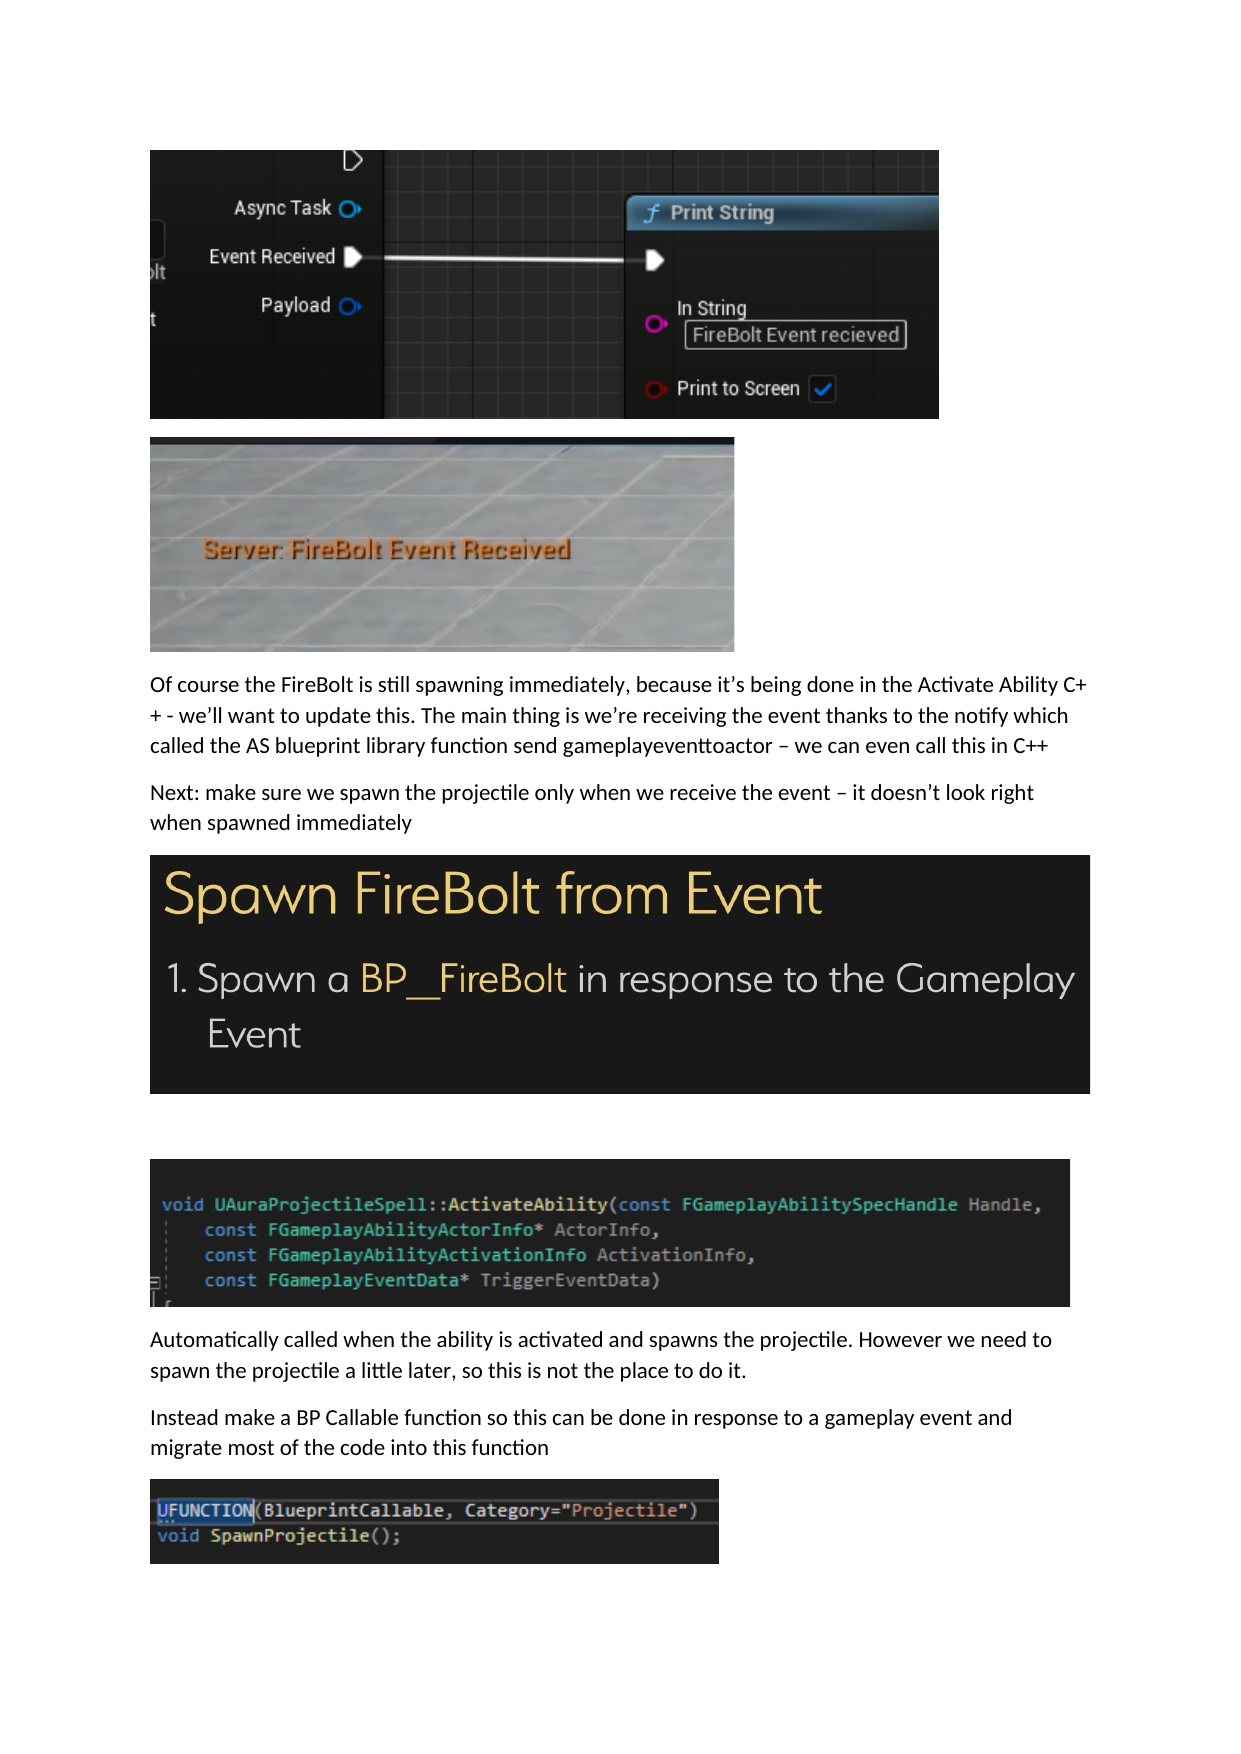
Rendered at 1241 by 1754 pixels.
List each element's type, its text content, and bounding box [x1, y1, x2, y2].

picture [150, 437, 735, 652]
text Automatically called when the ability is activated and spawns the projectile. However we need to spawn the projectile a little later, so this is not the place to do it. [150, 1326, 1090, 1384]
picture [150, 1159, 1071, 1307]
text Of course the FireBolt is still spawning immediately, because it’s being done in the Activate Ability C++ - we’ll want to update this. The main thing is we’re receiving the event thanks to the notify which called the AS blueprint library function send gameplayeventtoactor – we can even call this in C++ [150, 671, 1090, 759]
picture [150, 1479, 719, 1564]
picture [150, 150, 939, 419]
picture [150, 855, 1091, 1094]
text Instead make a BP Callable function so this can be done in response to a gameplay event and migrate most of the code into this function [150, 1403, 1090, 1461]
text Next: make sure we spawn the projectile only when we receive the event – it doesn’t look right when spawned immediately [150, 778, 1090, 836]
